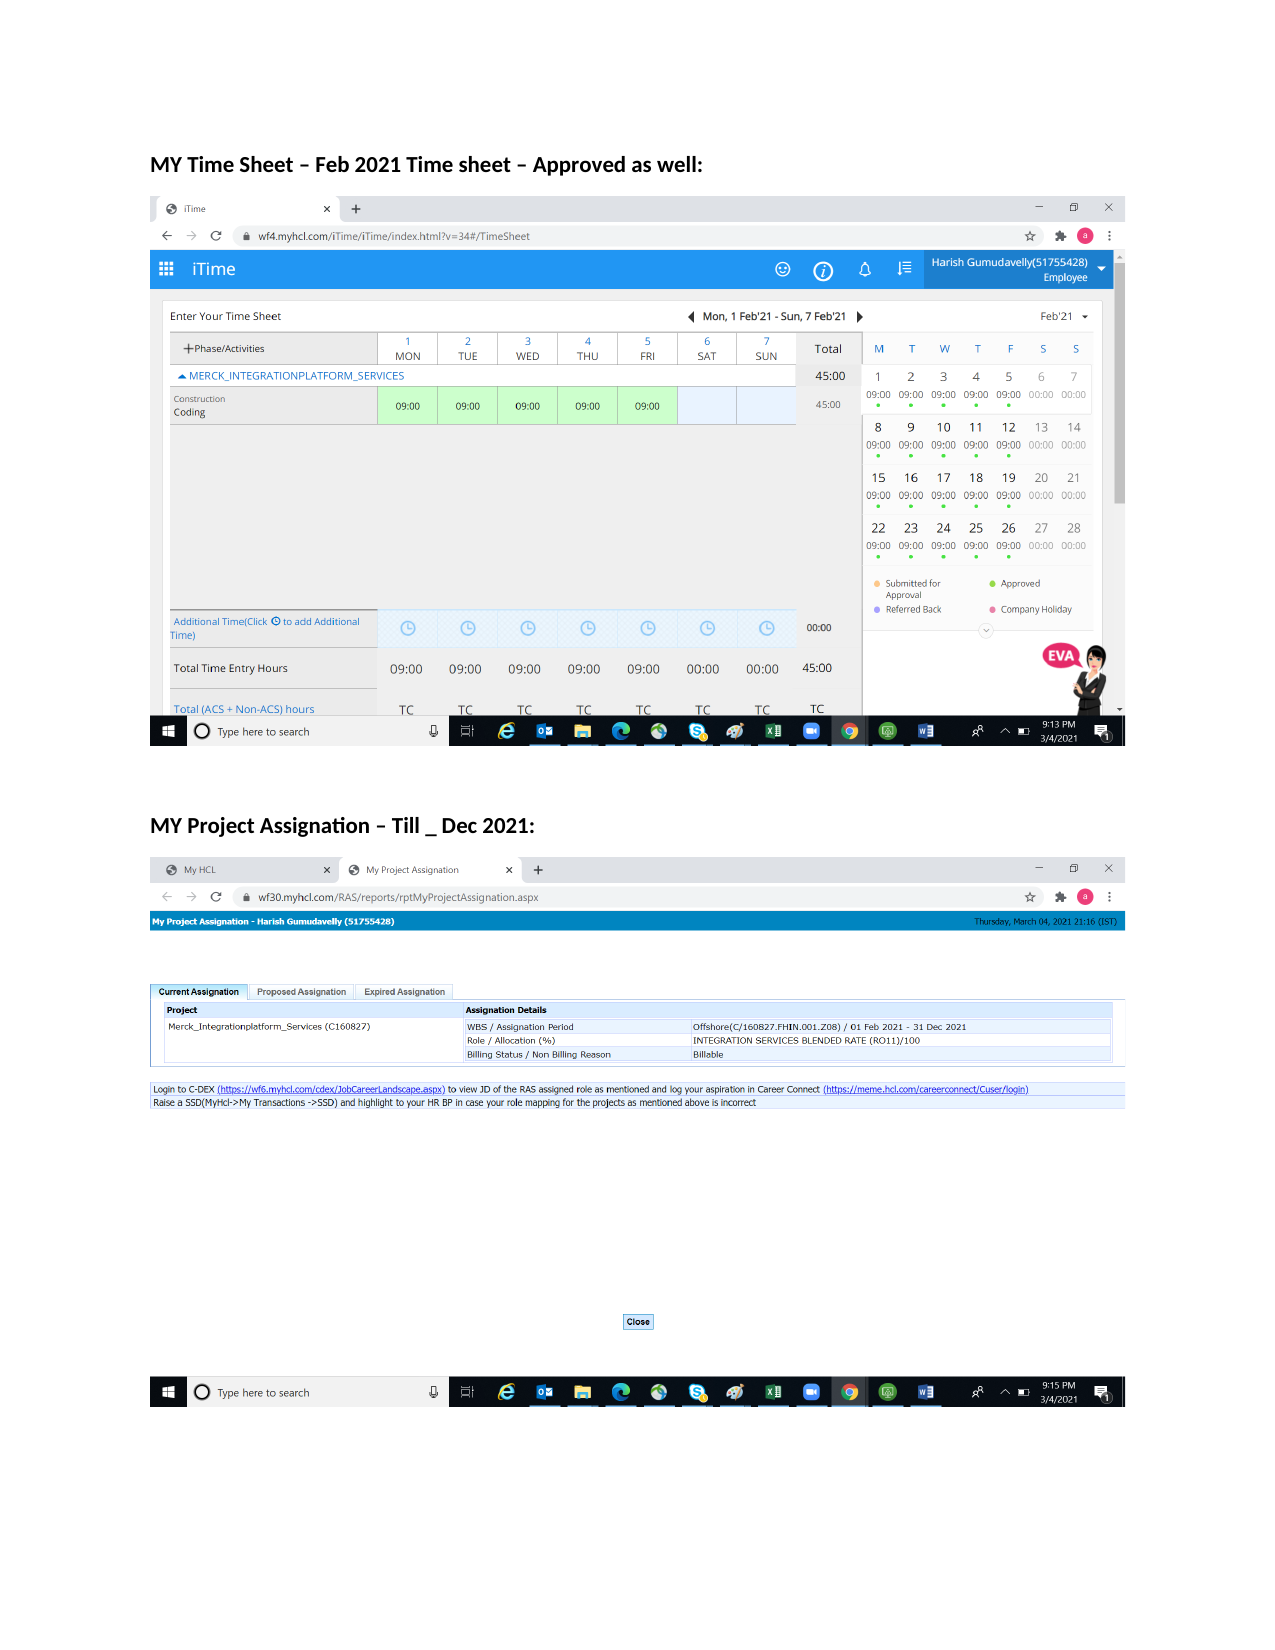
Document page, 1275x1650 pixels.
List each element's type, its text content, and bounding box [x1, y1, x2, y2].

picture [326, 919, 336, 924]
text MY Project Assignation – Till _ Dec 2021: [150, 811, 1125, 839]
picture [150, 196, 1125, 746]
picture [311, 919, 323, 924]
picture [273, 919, 284, 924]
picture [204, 919, 223, 925]
picture [150, 857, 1125, 910]
picture [226, 919, 239, 924]
picture [150, 931, 1125, 1407]
picture [153, 919, 163, 924]
text MY Time Sheet – Feb 2021 Time sheet – Approved as well: [150, 150, 1125, 178]
picture [377, 919, 390, 924]
